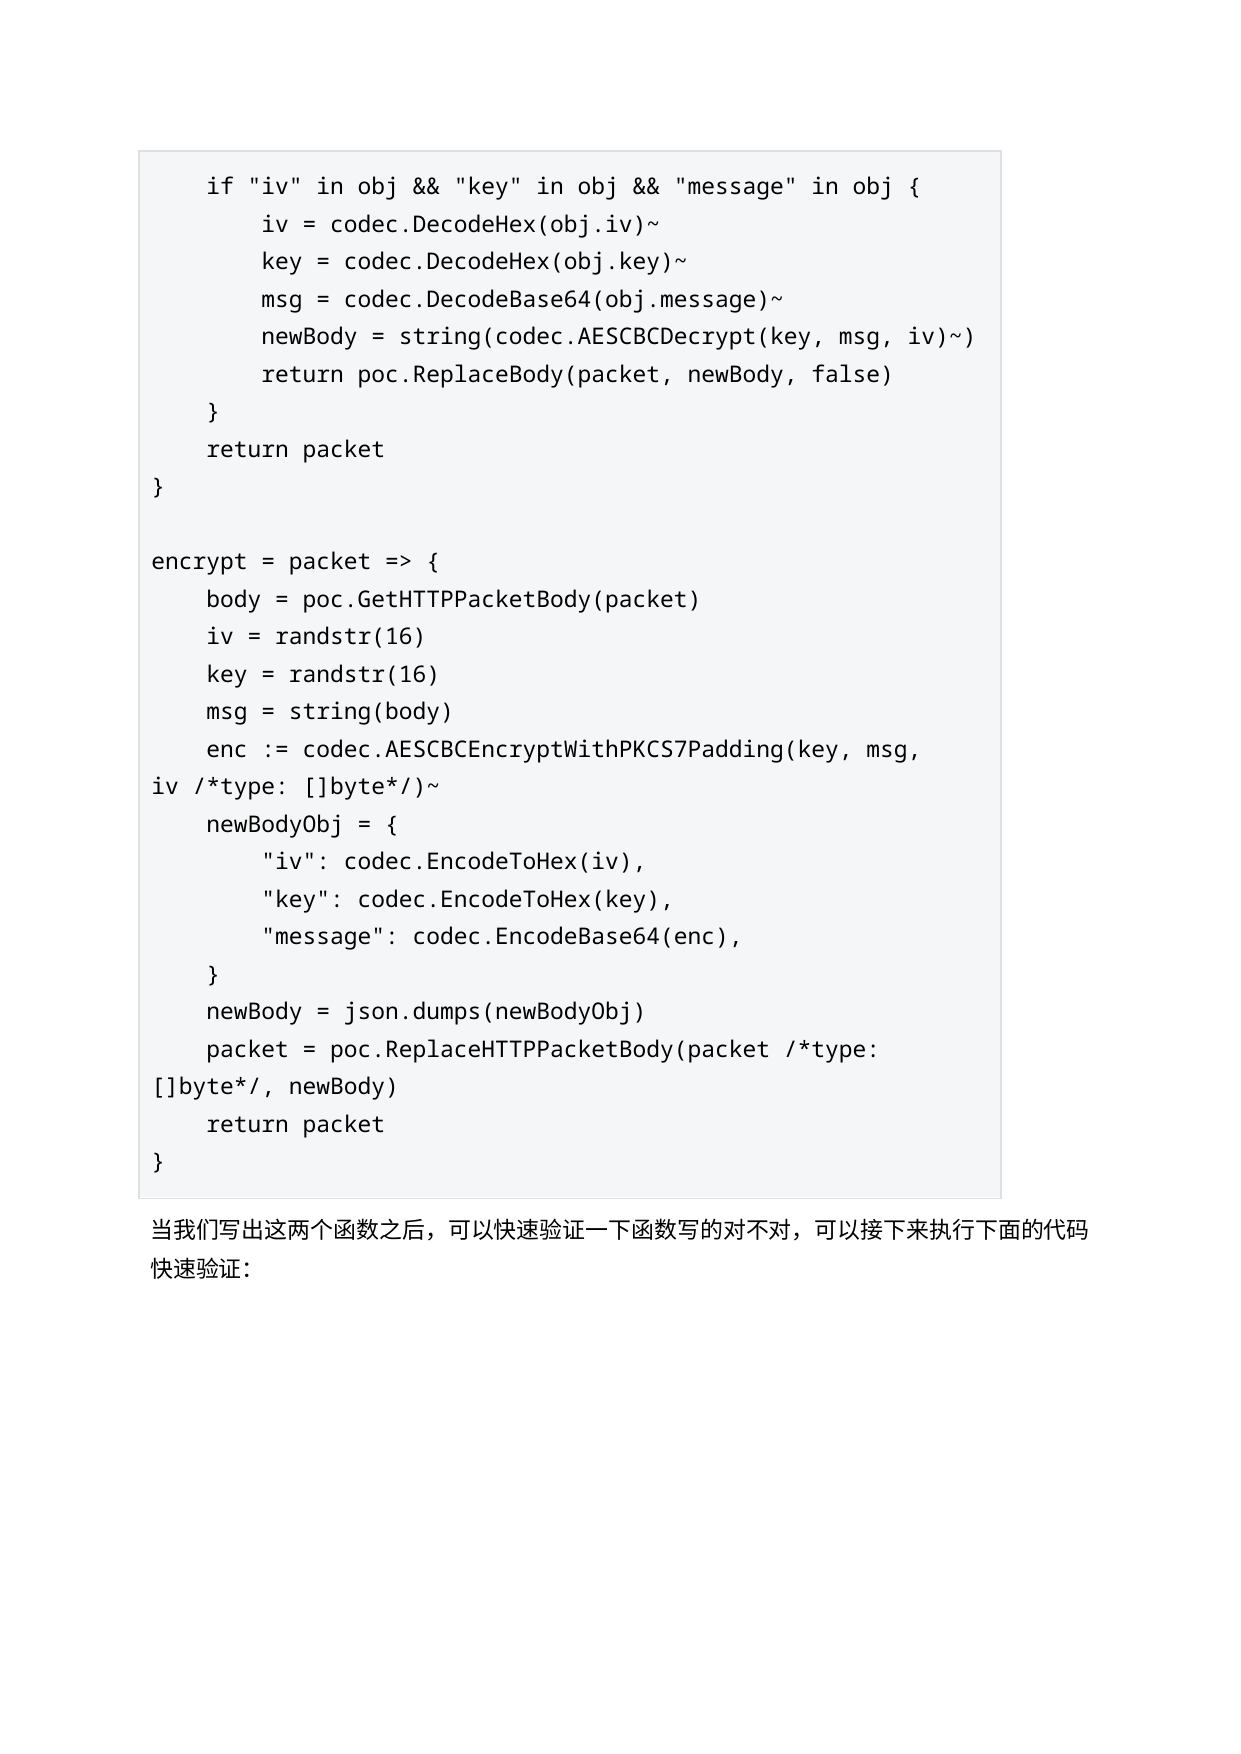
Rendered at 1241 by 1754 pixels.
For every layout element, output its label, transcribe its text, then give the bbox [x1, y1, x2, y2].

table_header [140, 152, 1000, 1197]
text 当我们写出这两个函数之后，可以快速验证一下函数写的对不对，可以接下来执行下面的代码快速验证： [150, 1211, 1090, 1284]
